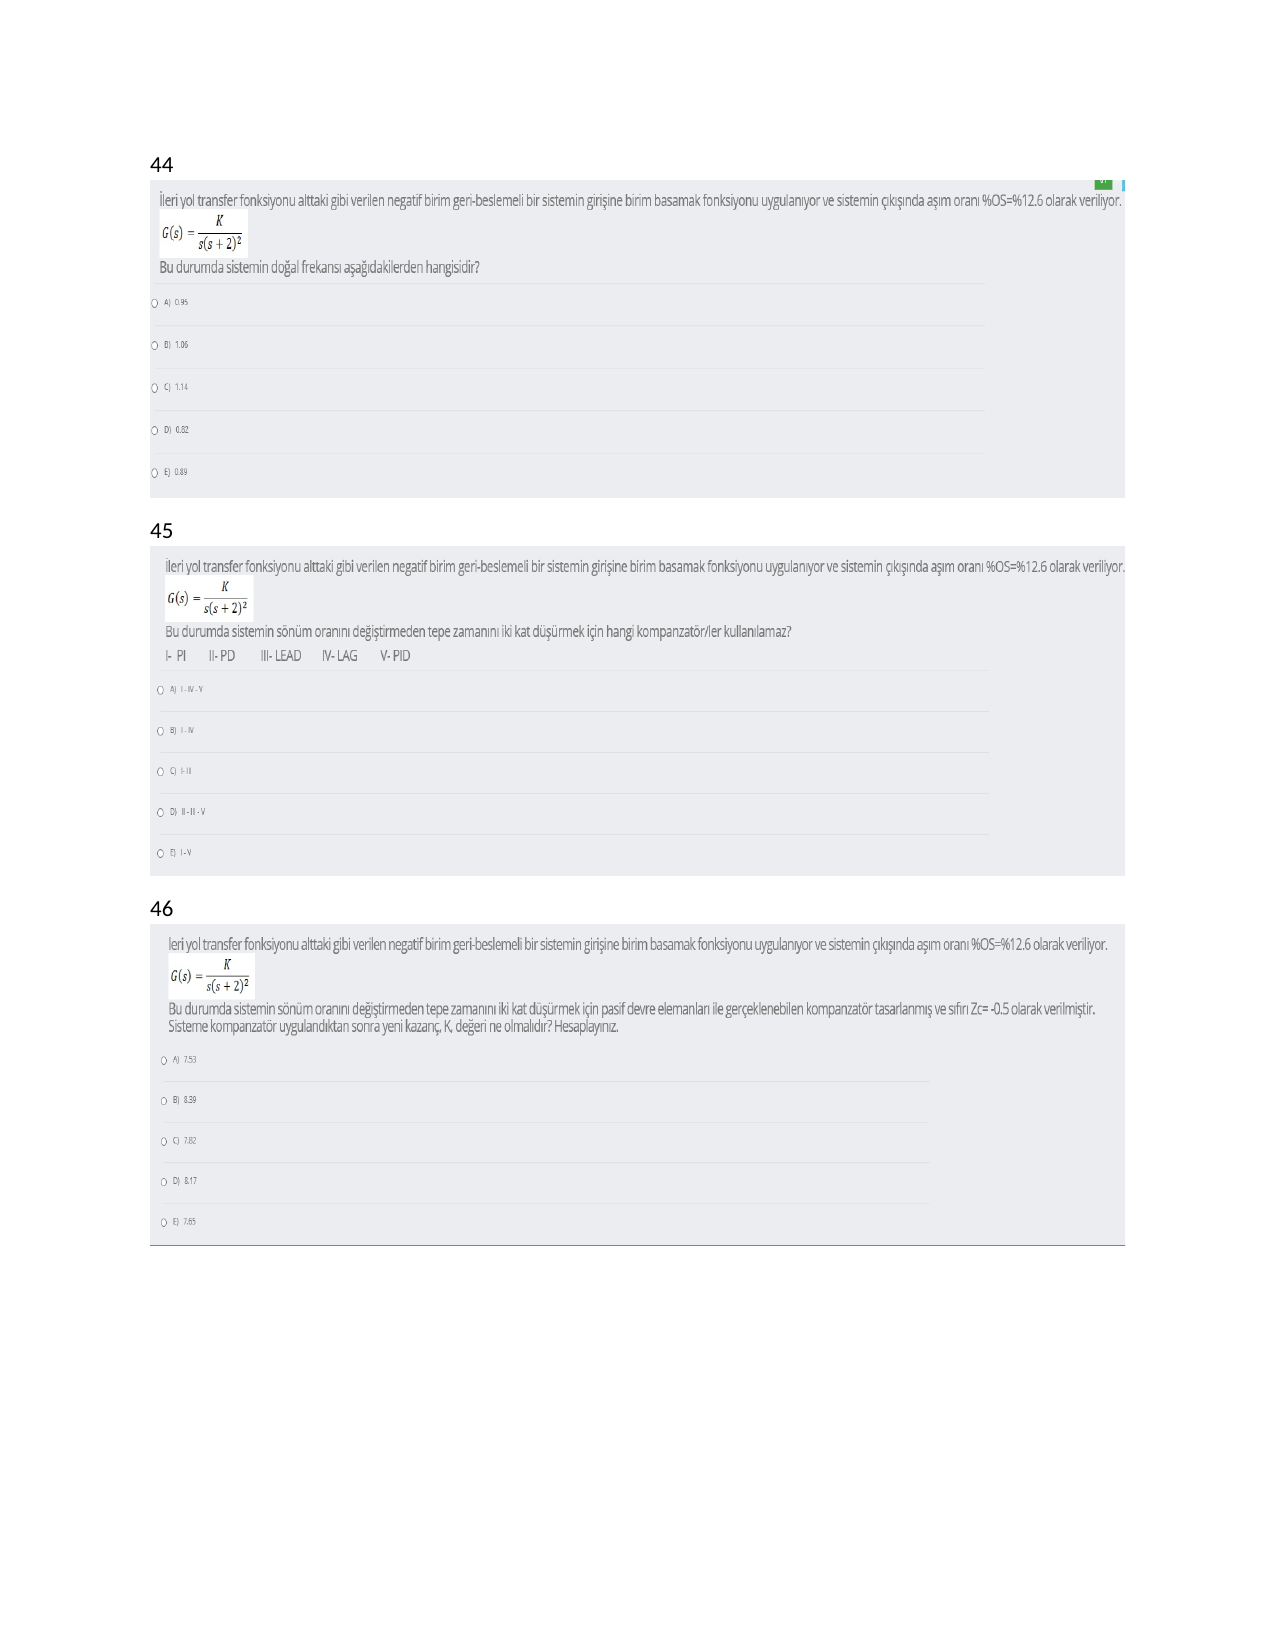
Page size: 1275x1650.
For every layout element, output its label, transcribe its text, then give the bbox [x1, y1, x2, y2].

picture [150, 180, 1125, 498]
picture [150, 546, 1125, 876]
text 46 [150, 894, 1125, 924]
text 44 [150, 150, 1125, 180]
picture [150, 924, 1125, 1246]
text 45 [150, 517, 1125, 546]
